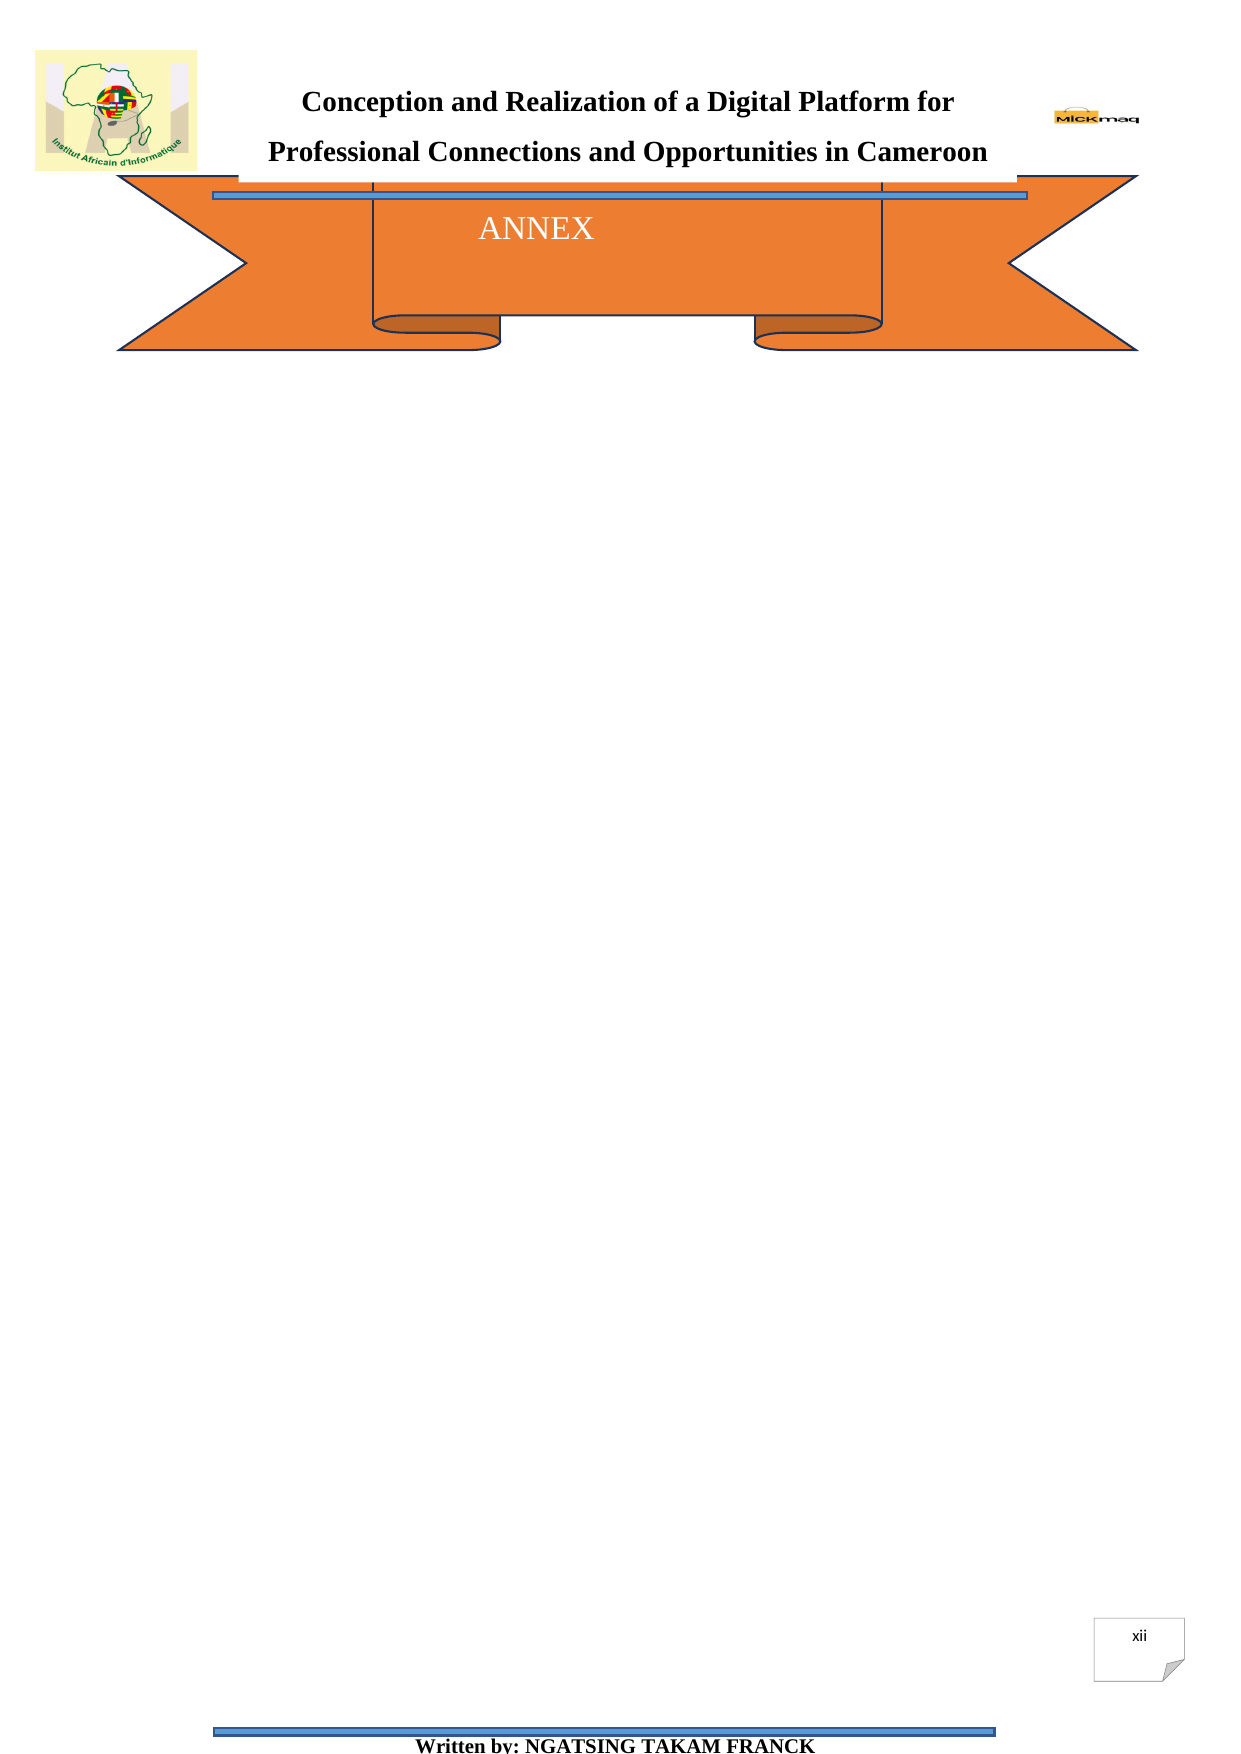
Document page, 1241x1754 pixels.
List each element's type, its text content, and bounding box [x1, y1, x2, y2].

picture [1047, 102, 1143, 132]
subtitle ANNEX [148, 209, 1093, 247]
picture [35, 50, 198, 171]
